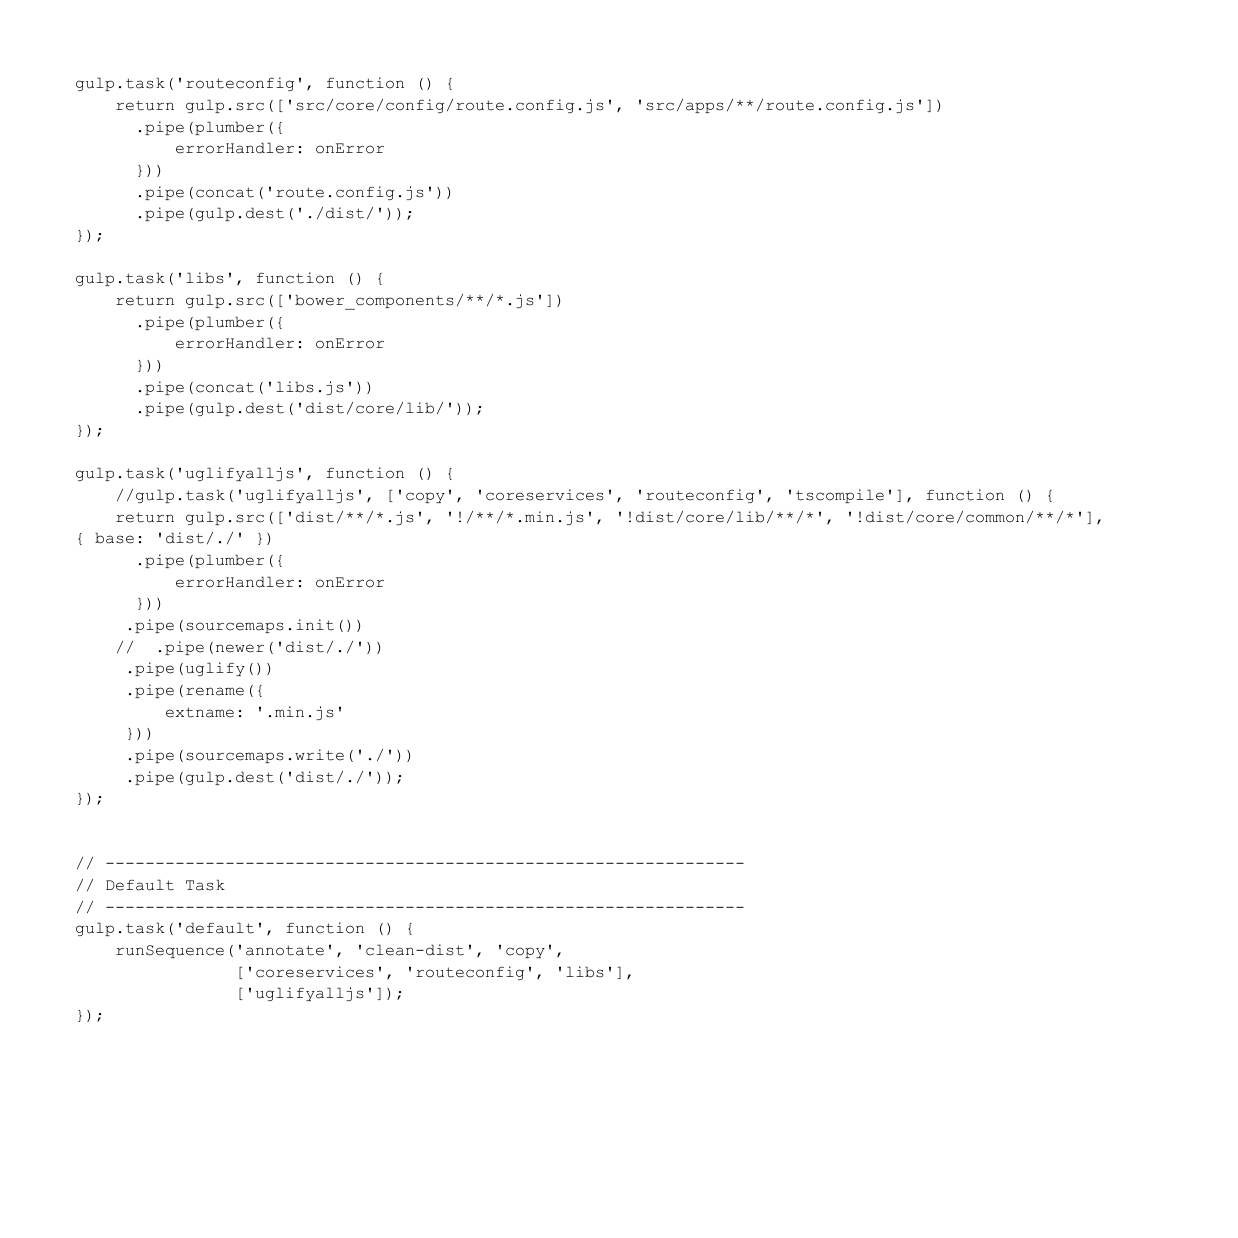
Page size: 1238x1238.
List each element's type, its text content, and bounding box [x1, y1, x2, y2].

text .pipe(plumber({ [75, 118, 1162, 137]
text .pipe(concat('route.config.js')) [75, 183, 1162, 202]
text .pipe(rename({ [75, 682, 1162, 701]
text // ---------------------------------------------------------------- [75, 855, 1162, 874]
text gulp.task('default', function () { [75, 920, 1162, 939]
text // Default Task [75, 877, 1162, 896]
text // .pipe(newer('dist/./')) [75, 638, 1162, 657]
text gulp.task('libs', function () { [75, 270, 1162, 289]
text .pipe(gulp.dest('./dist/')); [75, 205, 1162, 224]
text errorHandler: onError [75, 335, 1162, 354]
text }); [75, 227, 1162, 246]
text gulp.task('routeconfig', function () { [75, 75, 1162, 94]
text //gulp.task('uglifyalljs', ['copy', 'coreservices', 'routeconfig', 'tscompile'], function () { [75, 487, 1162, 506]
text errorHandler: onError [75, 573, 1162, 592]
text .pipe(gulp.dest('dist/./')); [75, 768, 1162, 787]
text })) [75, 162, 1162, 181]
text .pipe(plumber({ [75, 313, 1162, 332]
text .pipe(gulp.dest('dist/core/lib/')); [75, 400, 1162, 419]
text return gulp.src(['dist/**/*.js', '!/**/*.min.js', '!dist/core/lib/**/*', '!dist/core/common/**/*'], { base: 'dist/./' }) [75, 508, 1162, 549]
text .pipe(concat('libs.js')) [75, 378, 1162, 397]
text ['coreservices', 'routeconfig', 'libs'], [75, 963, 1162, 982]
text })) [75, 357, 1162, 376]
text })) [75, 595, 1162, 614]
text return gulp.src(['bower_components/**/*.js']) [75, 292, 1162, 311]
text })) [75, 725, 1162, 744]
text .pipe(plumber({ [75, 552, 1162, 571]
text runSequence('annotate', 'clean-dist', 'copy', [75, 942, 1162, 961]
text ['uglifyalljs']); [75, 985, 1162, 1004]
text extname: '.min.js' [75, 703, 1162, 722]
text .pipe(sourcemaps.init()) [75, 617, 1162, 636]
text }); [75, 790, 1162, 809]
text .pipe(sourcemaps.write('./')) [75, 747, 1162, 766]
text return gulp.src(['src/core/config/route.config.js', 'src/apps/**/route.config.js']) [75, 97, 1162, 116]
text .pipe(uglify()) [75, 660, 1162, 679]
text }); [75, 1007, 1162, 1026]
text errorHandler: onError [75, 140, 1162, 159]
text }); [75, 422, 1162, 441]
text // ---------------------------------------------------------------- [75, 898, 1162, 917]
text gulp.task('uglifyalljs', function () { [75, 465, 1162, 484]
